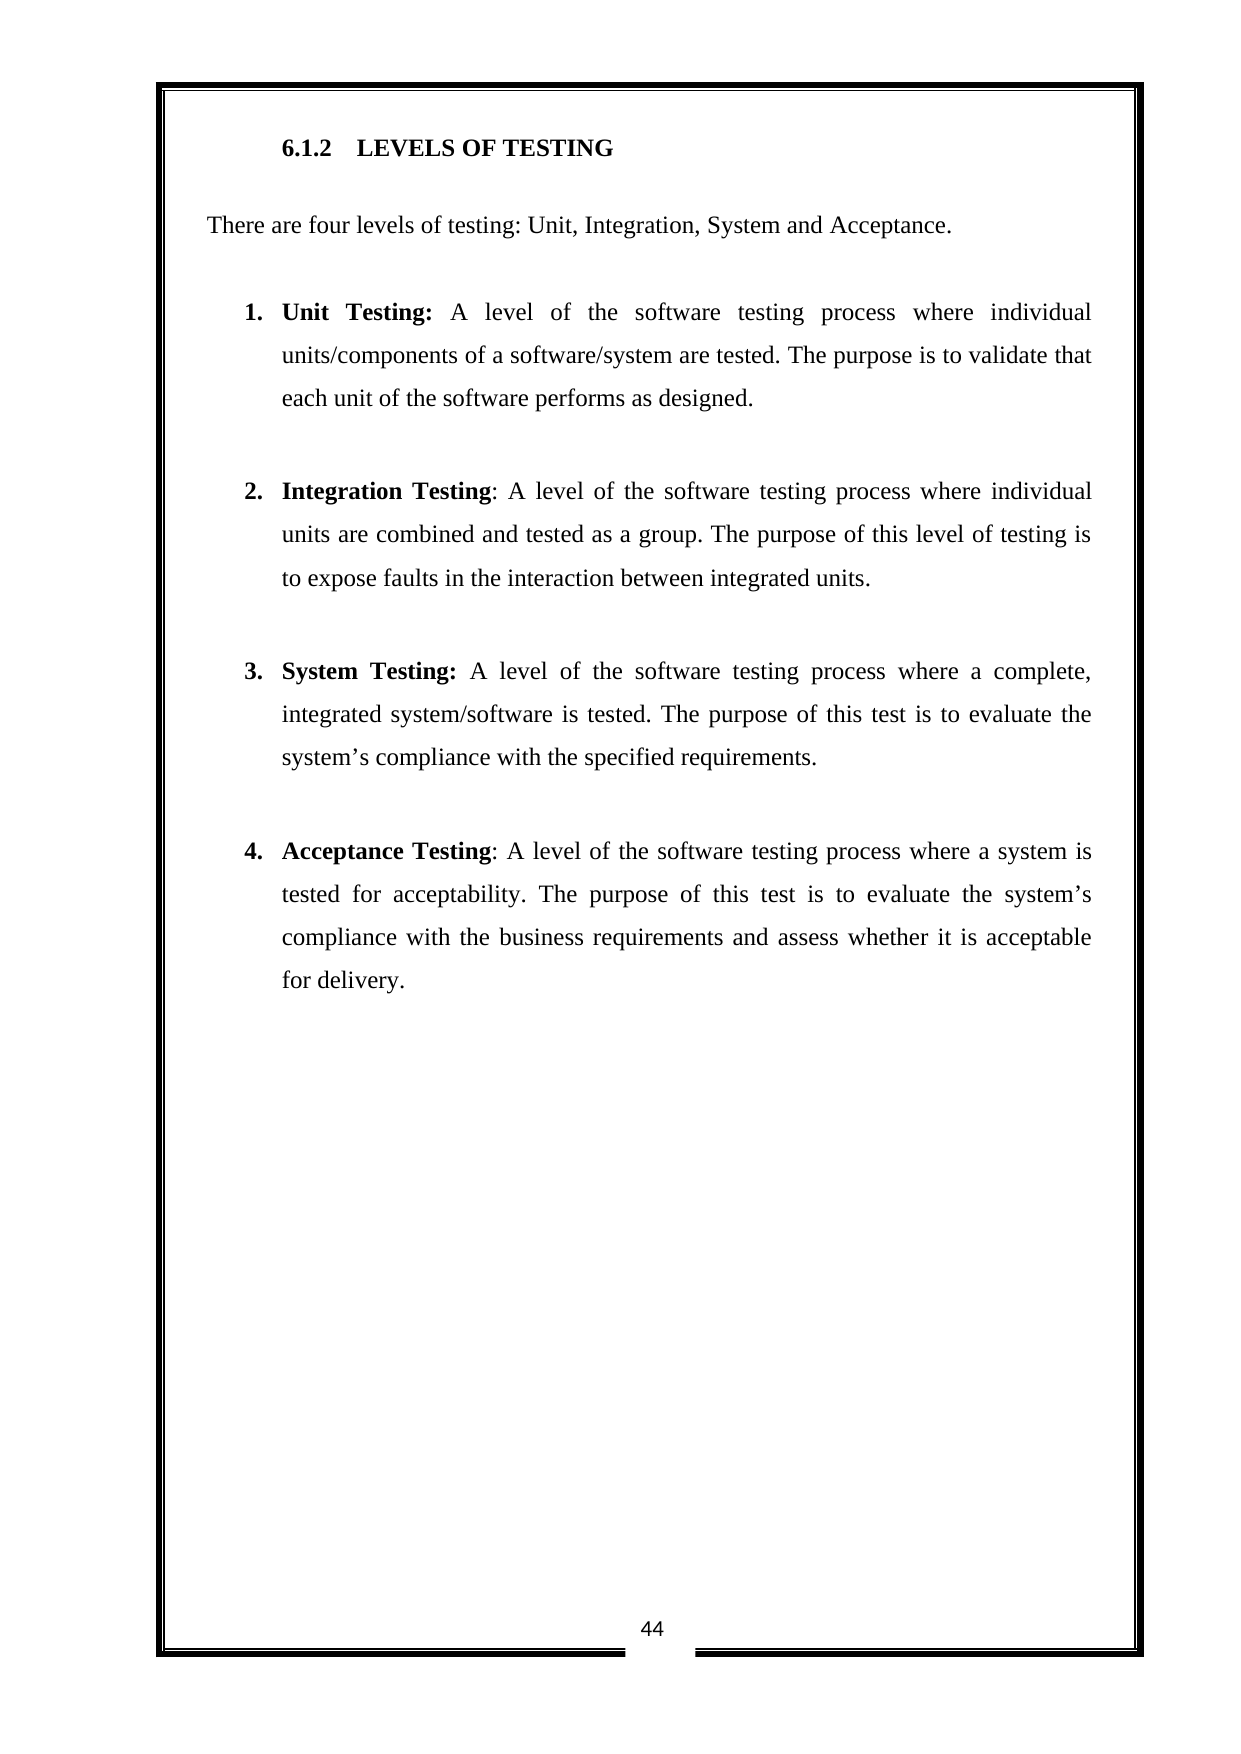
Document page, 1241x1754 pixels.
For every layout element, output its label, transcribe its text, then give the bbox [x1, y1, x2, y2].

list Unit Testing: A level of the software testing process where individual units/components of a software/system are tested. The purpose is to validate that each unit of the software performs as designed. [244, 297, 1093, 412]
subtitle LEVELS OF TESTING [282, 133, 1093, 162]
list System Testing: A level of the software testing process where a complete, integrated system/software is tested. The purpose of this test is to evaluate the system’s compliance with the specified requirements. [244, 656, 1093, 771]
list Acceptance Testing: A level of the software testing process where a system is tested for acceptability. The purpose of this test is to evaluate the system’s compliance with the business requirements and assess whether it is acceptable for delivery. [244, 836, 1093, 994]
text There are four levels of testing: Unit, Integration, System and Acceptance. [207, 210, 1093, 239]
list Integration Testing: A level of the software testing process where individual units are combined and tested as a group. The purpose of this level of testing is to expose faults in the interaction between integrated units. [244, 476, 1093, 591]
